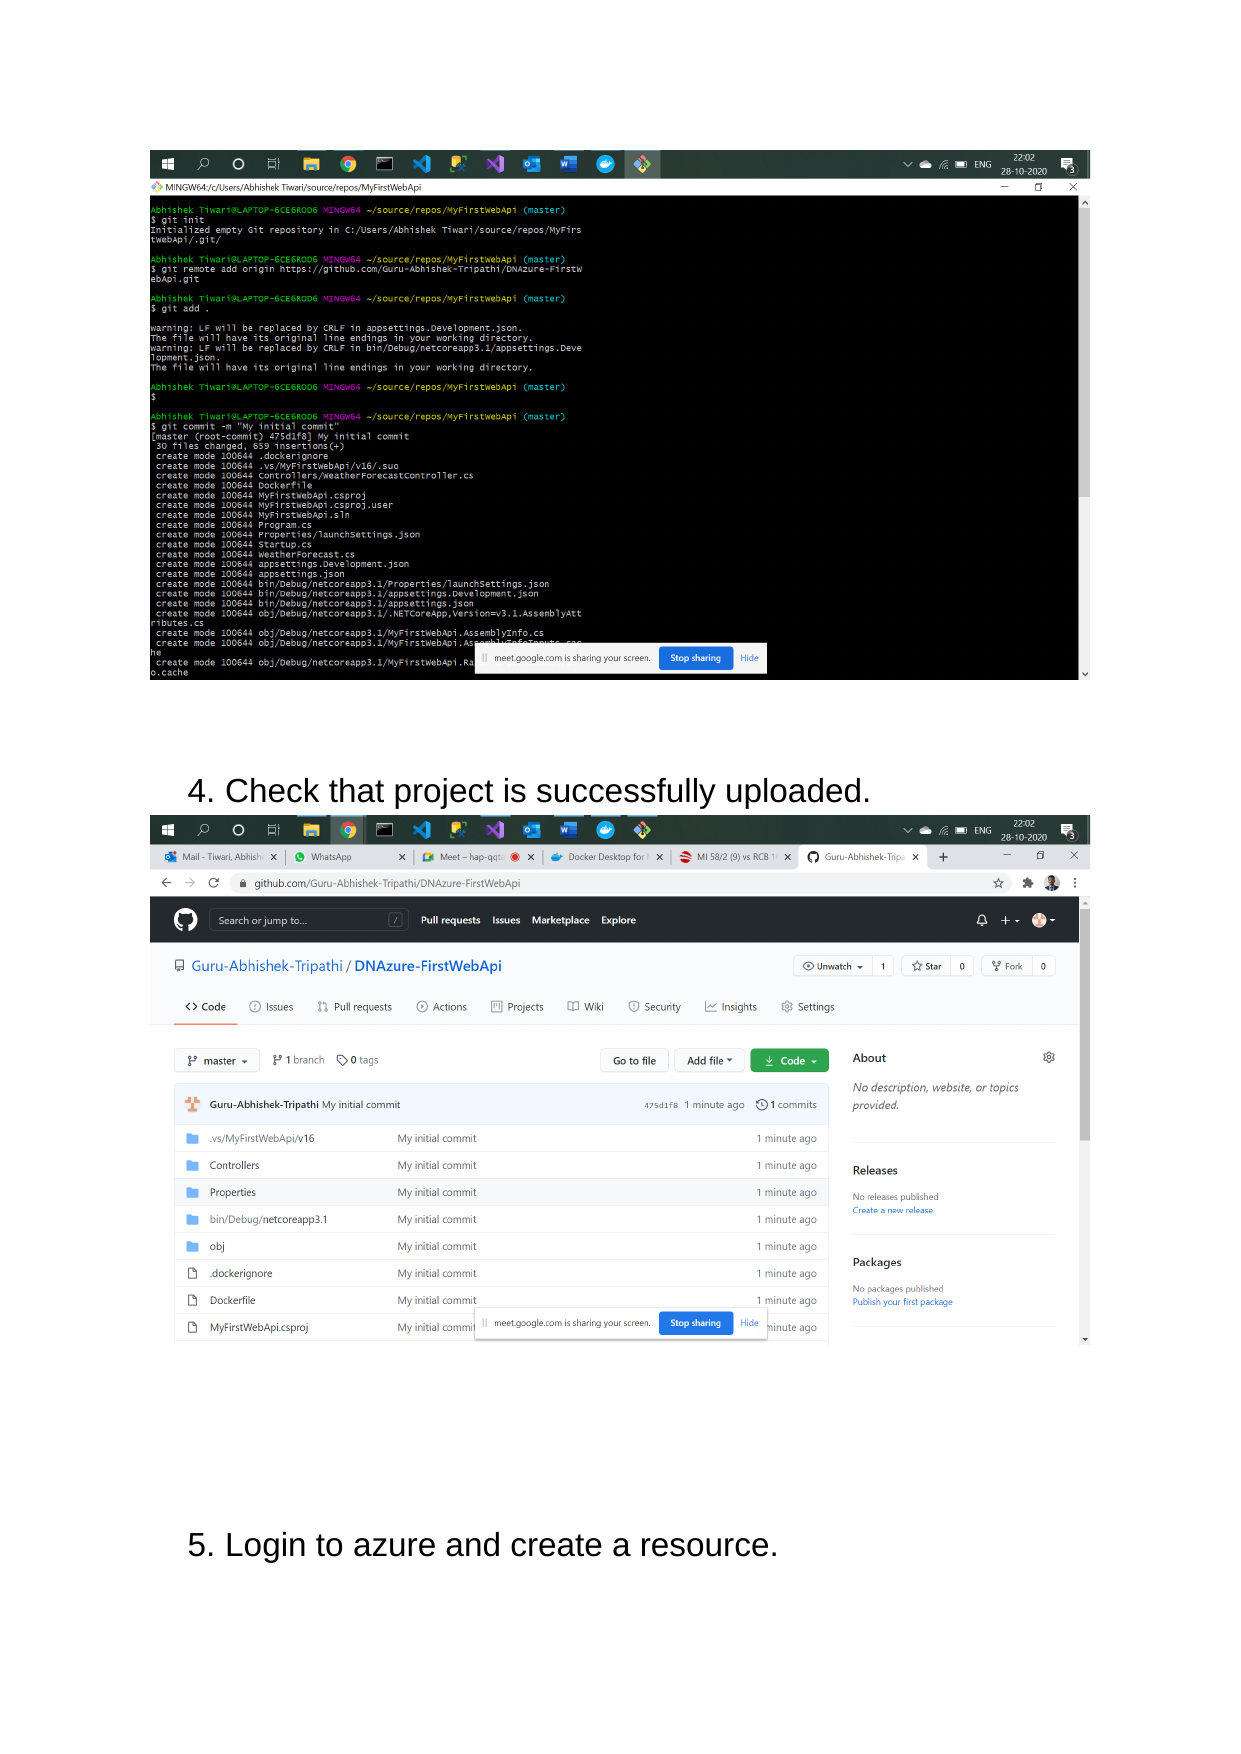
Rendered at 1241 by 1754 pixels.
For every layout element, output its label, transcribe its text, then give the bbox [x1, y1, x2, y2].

list Check that project is successfully uploaded. [187, 771, 1090, 810]
list Login to azure and create a resource. [187, 1525, 1090, 1564]
picture [150, 815, 1091, 1345]
picture [150, 150, 1091, 680]
